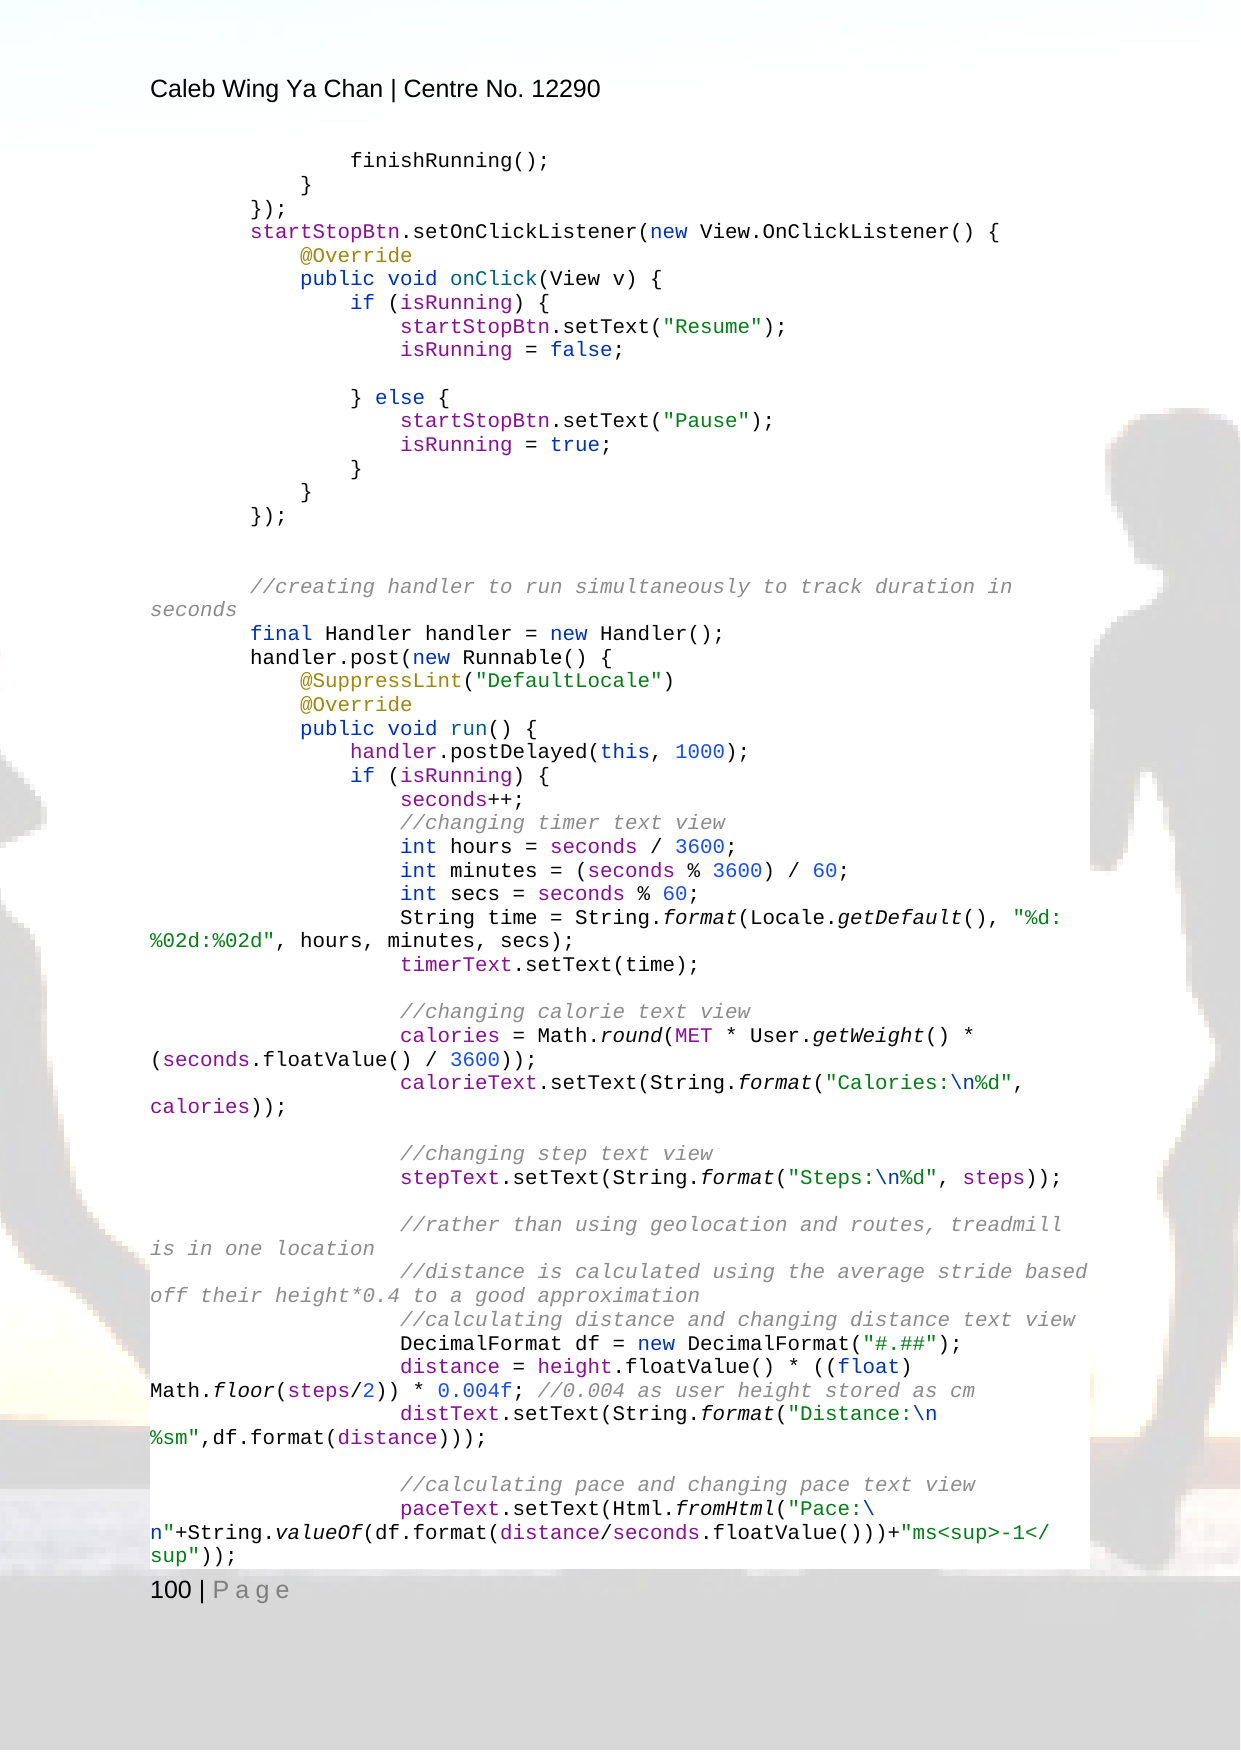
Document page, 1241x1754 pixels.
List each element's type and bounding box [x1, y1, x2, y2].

text [150, 150, 1090, 1569]
